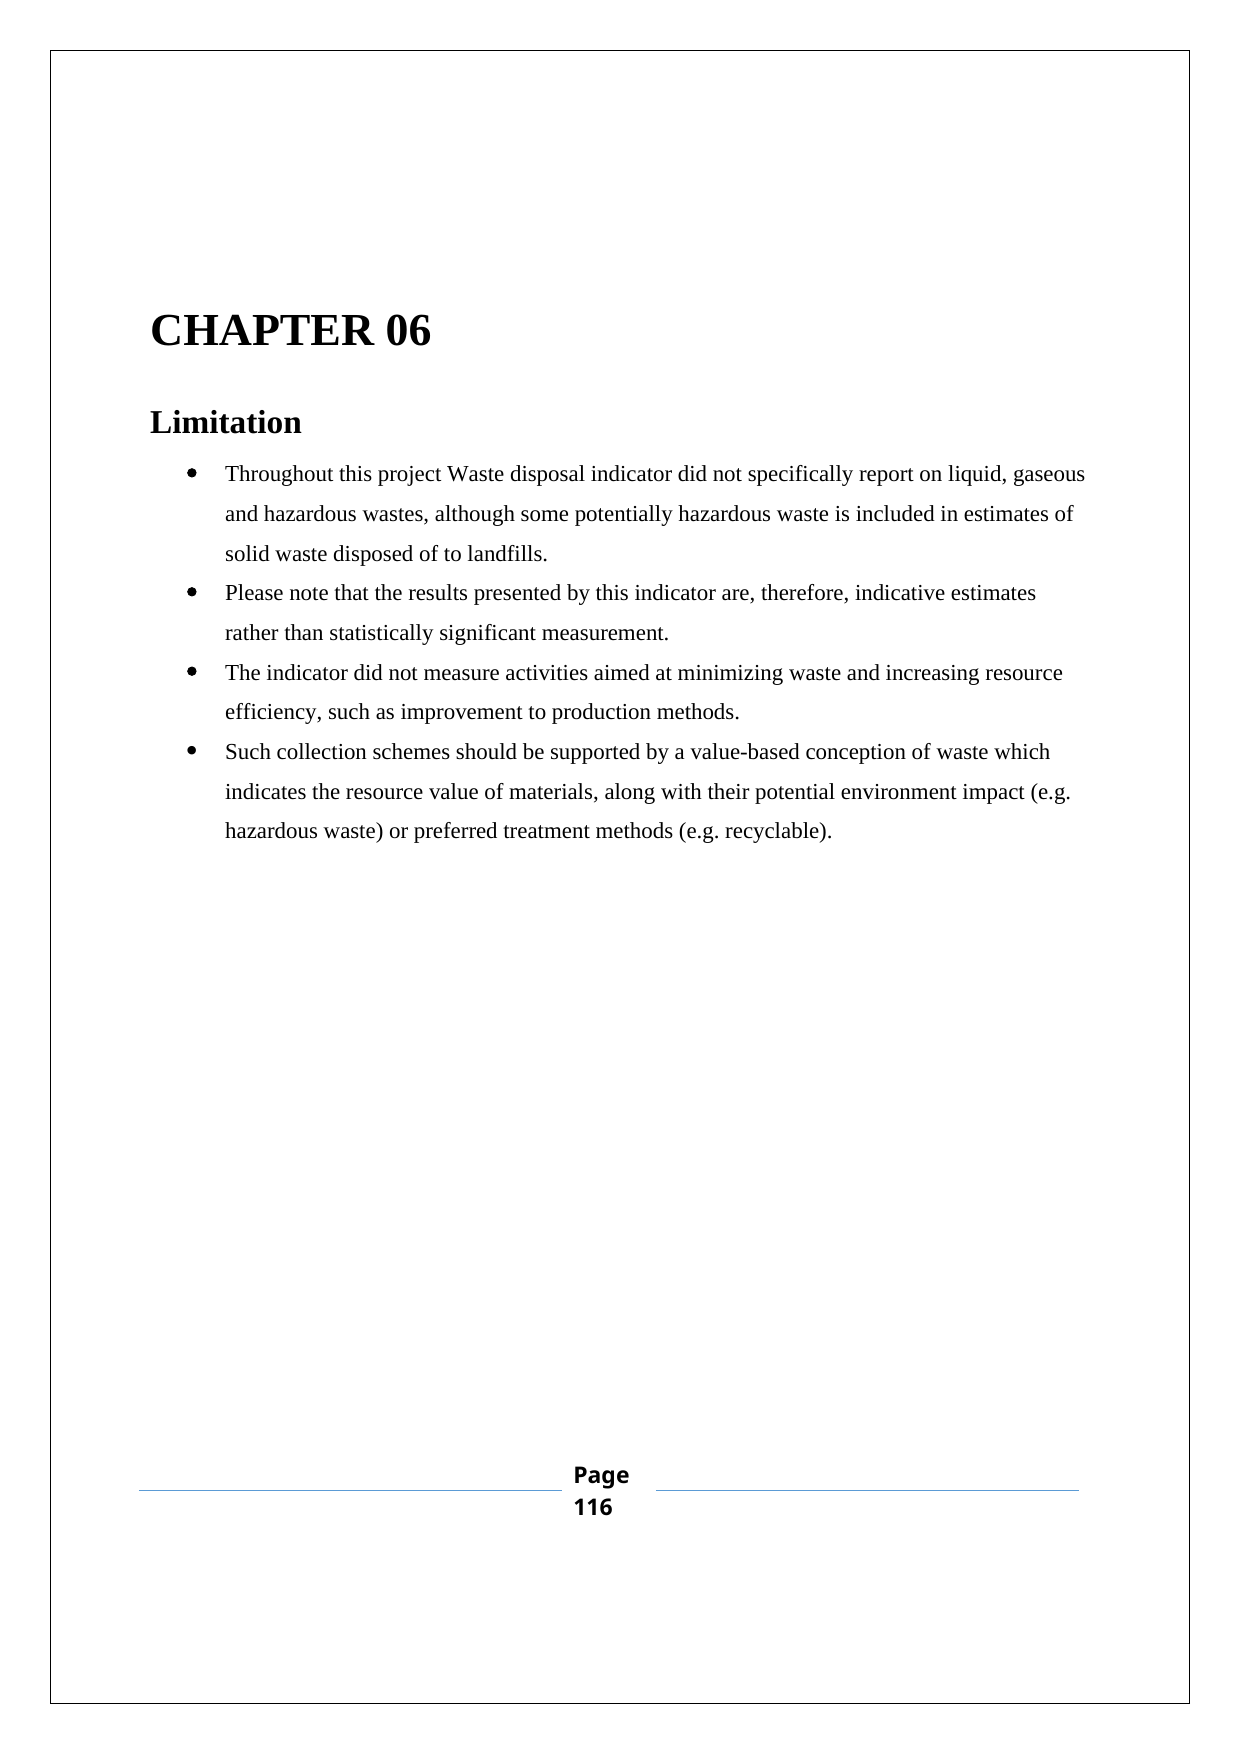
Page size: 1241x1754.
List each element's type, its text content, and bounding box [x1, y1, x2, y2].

subtitle CHAPTER 06 [150, 303, 1090, 356]
list Throughout this project Waste disposal indicator did not specifically report on liquid, gaseous and hazardous wastes, although some potentially hazardous waste is included in estimates of solid waste disposed of to landfills. [187, 460, 1090, 566]
list Such collection schemes should be supported by a value-based conception of waste which indicates the resource value of materials, along with their potential environment impact (e.g. hazardous waste) or preferred treatment methods (e.g. recyclable). [187, 738, 1090, 844]
subtitle Limitation [150, 403, 1090, 441]
list Please note that the results presented by this indicator are, therefore, indicative estimates rather than statistically significant measurement. [187, 579, 1090, 645]
list The indicator did not measure activities aimed at minimizing waste and increasing resource efficiency, such as improvement to production methods. [187, 658, 1090, 725]
